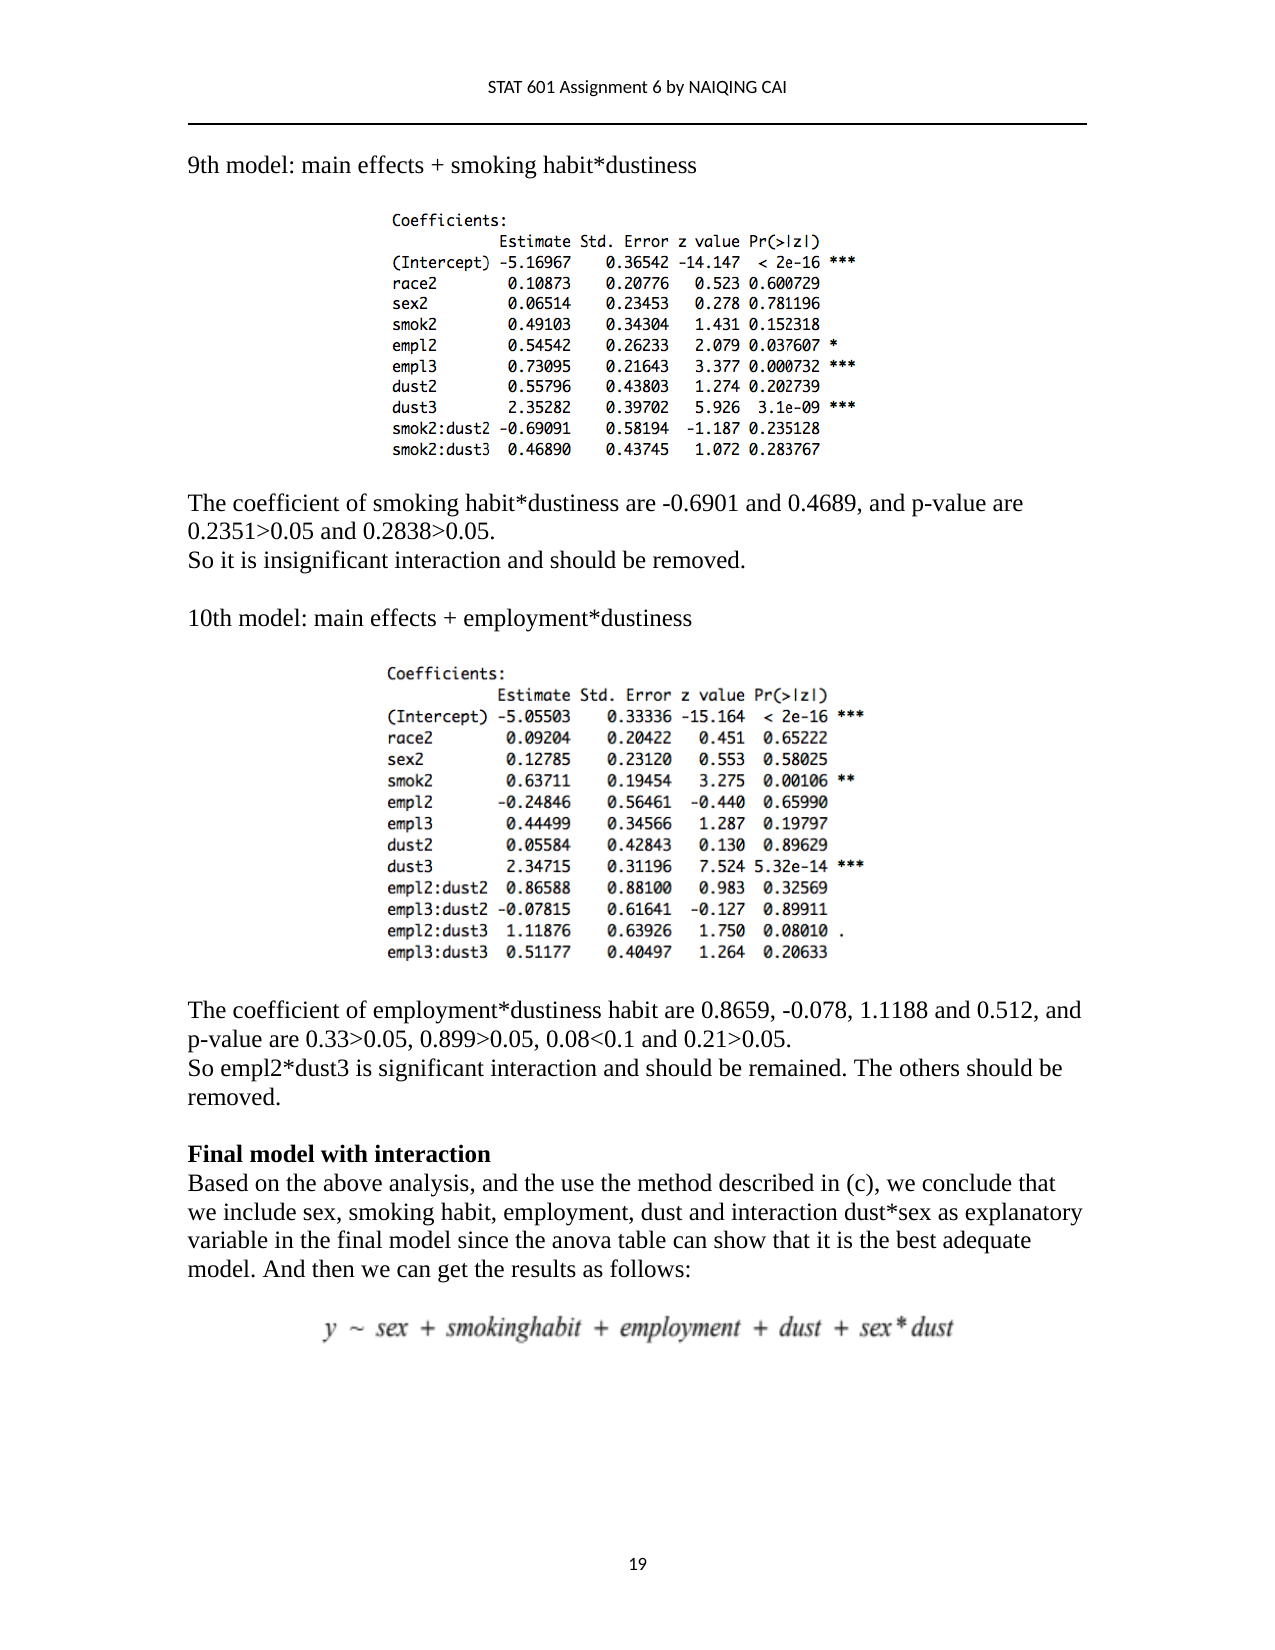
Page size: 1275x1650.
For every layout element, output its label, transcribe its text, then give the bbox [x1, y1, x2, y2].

text Based on the above analysis, and the use the method described in (c), we conclude that we include sex, smoking habit, employment, dust and interaction dust*sex as explanatory variable in the final model since the anova table can show that it is the best adequate model. And then we can get the results as follows: [187, 1168, 1087, 1283]
text The coefficient of smoking habit*dustiness are -0.6901 and 0.4689, and p-value are 0.2351>0.05 and 0.2838>0.05. [187, 488, 1087, 545]
text The coefficient of employment*dustiness habit are 0.8659, -0.078, 1.1188 and 0.512, and p-value are 0.33>0.05, 0.899>0.05, 0.08<0.1 and 0.21>0.05. [187, 995, 1087, 1053]
text 10th model: main effects + employment*dustiness [187, 603, 1087, 631]
picture [382, 660, 893, 967]
text So empl2*dust3 is significant interaction and should be remained. The others should be removed. [187, 1053, 1087, 1110]
text 9th model: main effects + smoking habit*dustiness [187, 150, 1087, 179]
picture [388, 207, 887, 459]
text Final model with interaction [187, 1139, 1087, 1168]
text So it is insignificant interaction and should be removed. [187, 545, 1087, 574]
